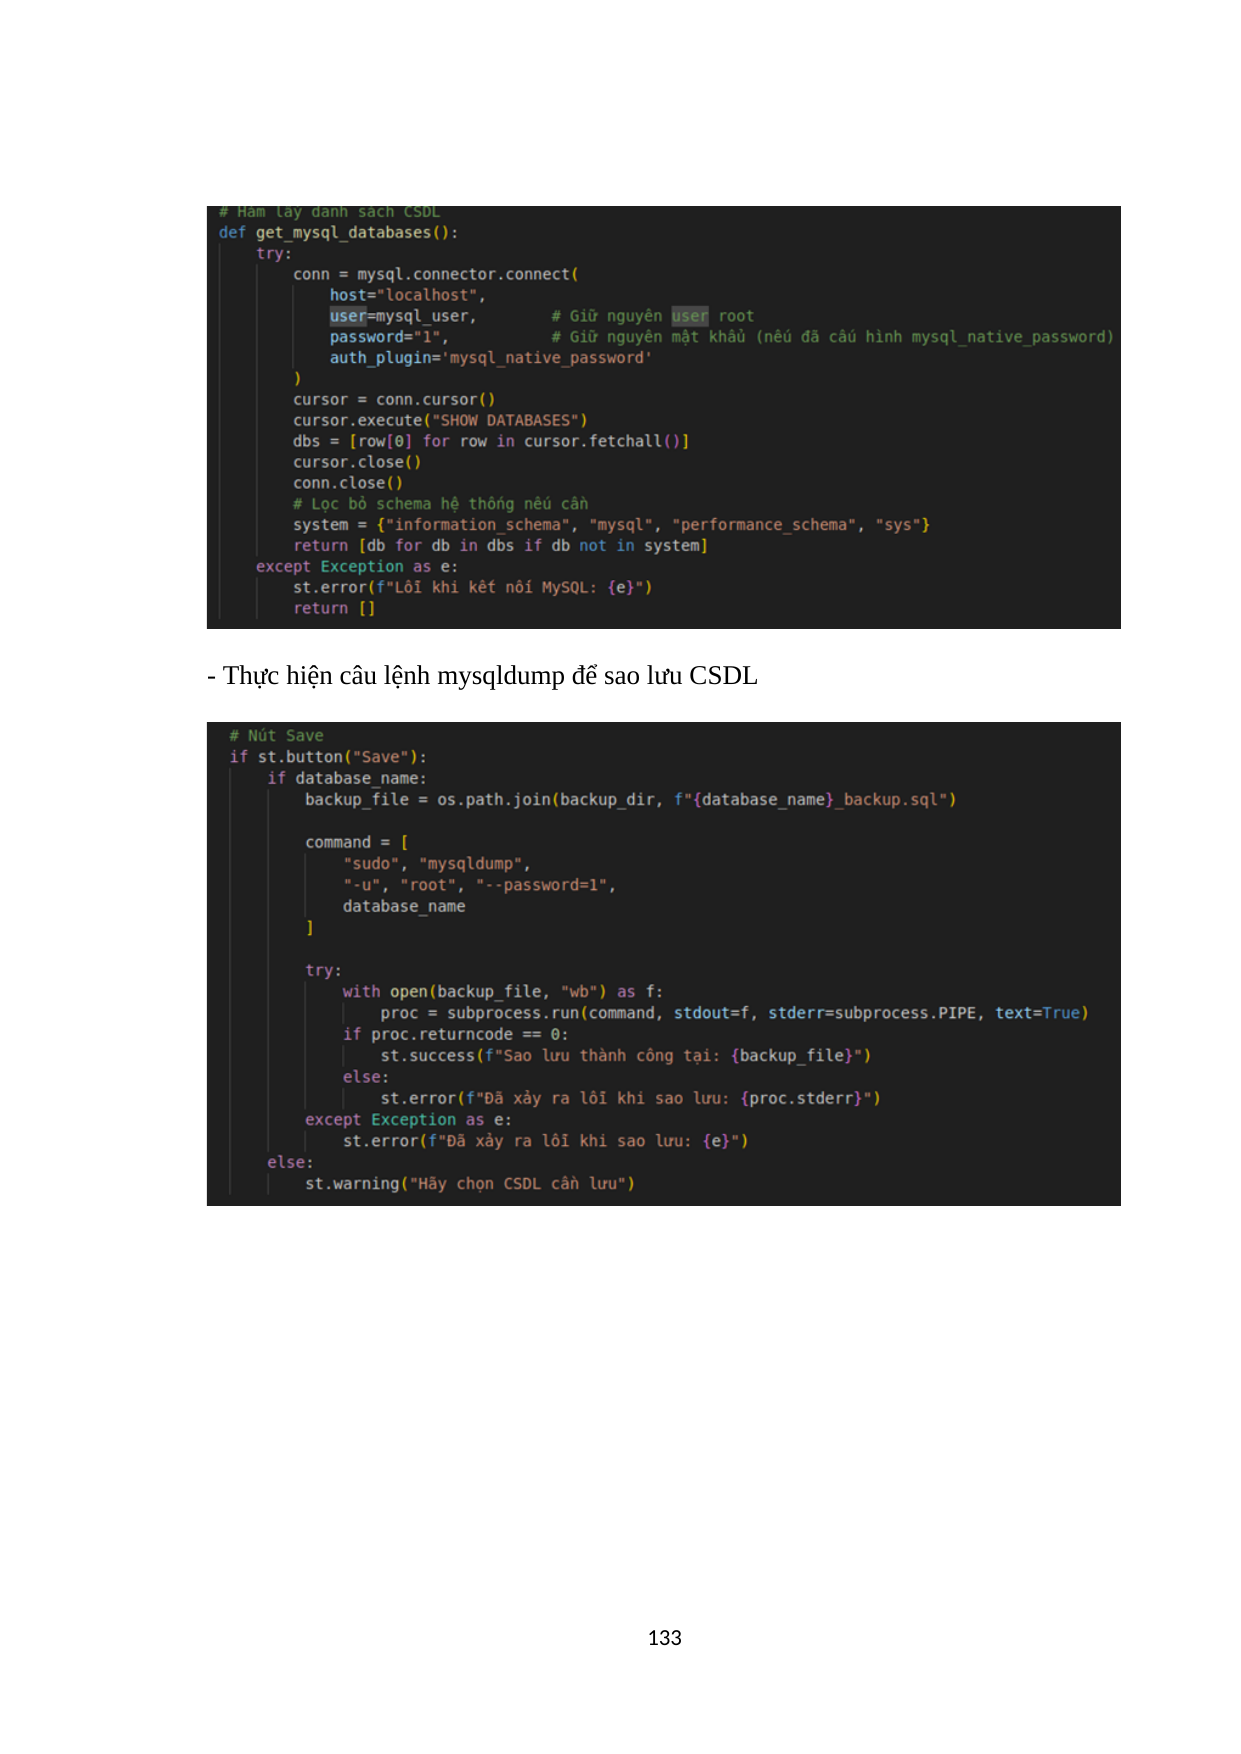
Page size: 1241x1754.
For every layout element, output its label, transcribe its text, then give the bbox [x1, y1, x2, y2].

picture [206, 722, 1121, 1206]
picture [206, 206, 1121, 629]
text - Thực hiện câu lệnh mysqldump để sao lưu CSDL [207, 659, 1122, 690]
